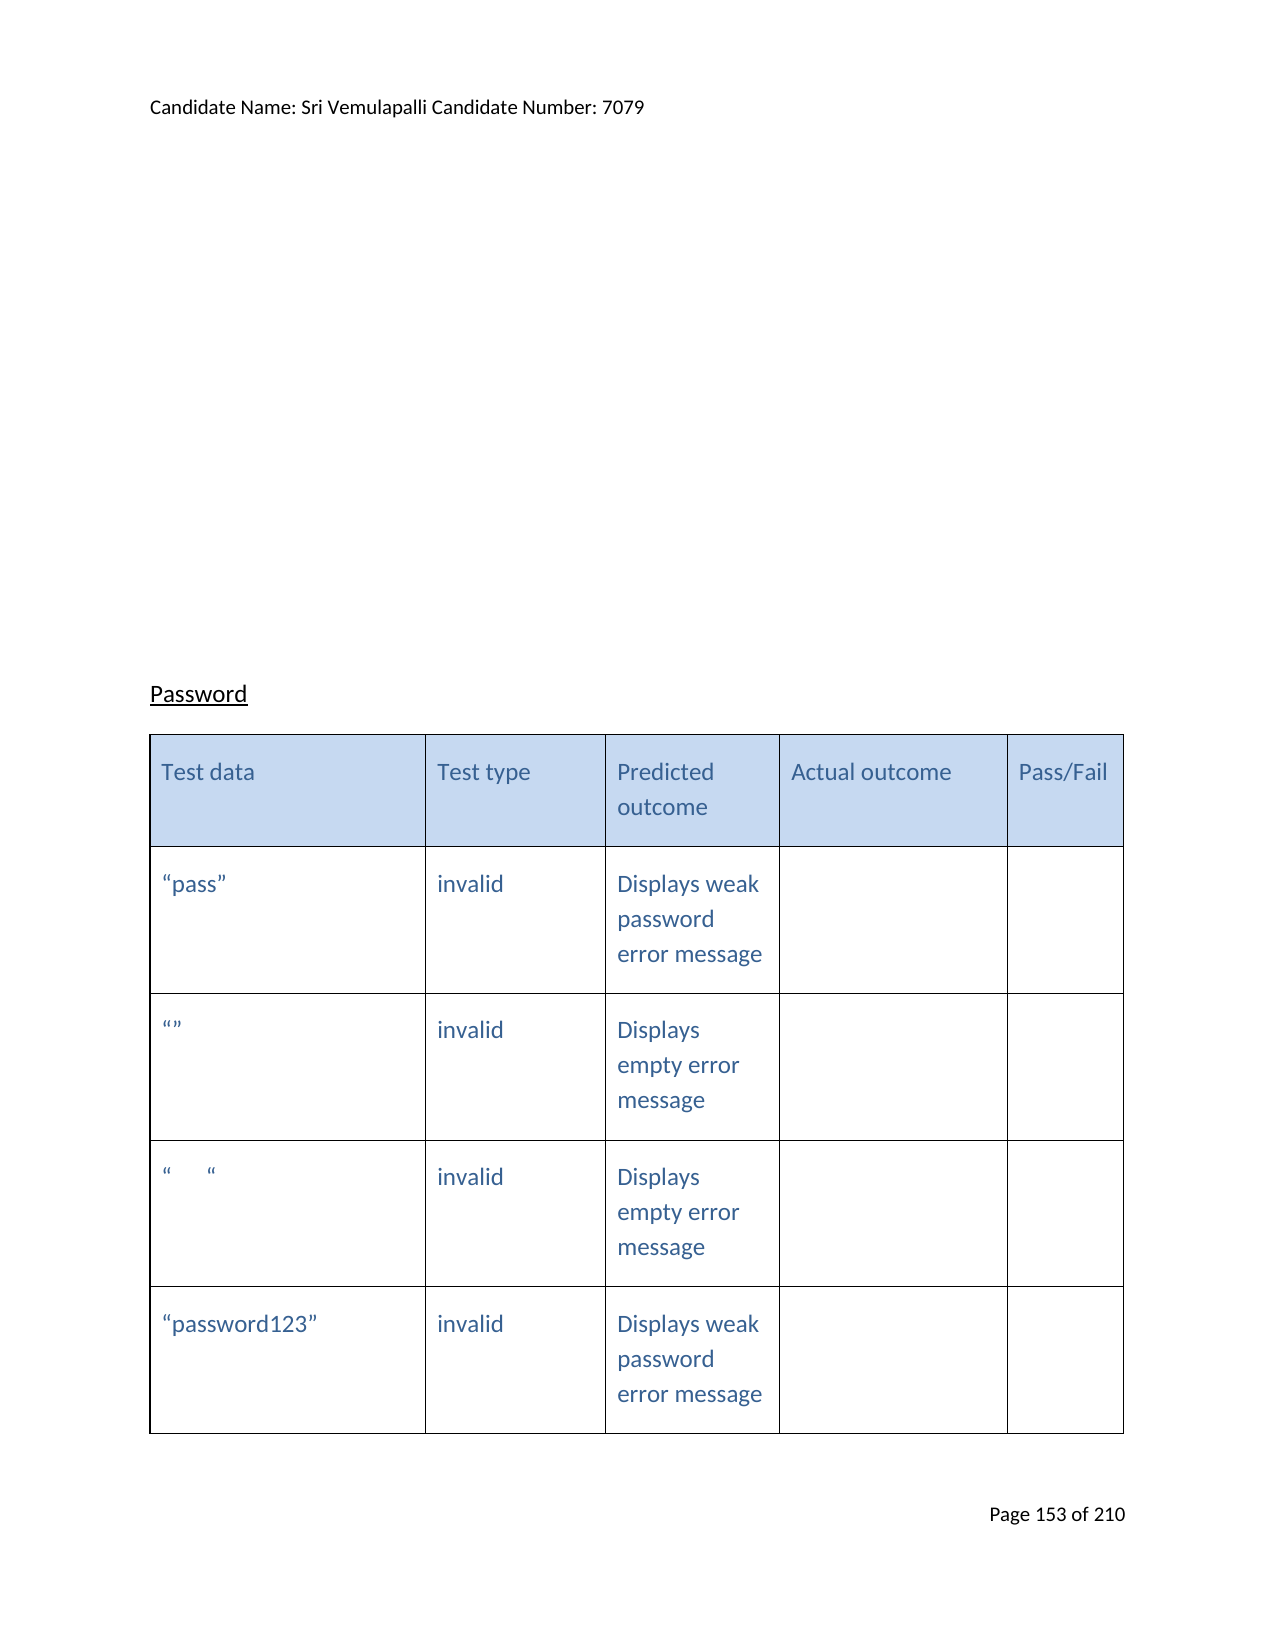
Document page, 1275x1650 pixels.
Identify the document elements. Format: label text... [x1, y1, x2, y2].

table_cell invalid [426, 847, 605, 993]
table_cell [1008, 847, 1123, 993]
table_cell [780, 847, 1007, 993]
table_cell invalid [426, 1141, 605, 1286]
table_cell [606, 1287, 779, 1433]
table_header Test type [426, 735, 605, 846]
table_cell [1008, 994, 1123, 1139]
table_cell [780, 1287, 1007, 1433]
text Password [150, 678, 1125, 709]
table_cell [1008, 1287, 1123, 1433]
table_header Actual outcome [780, 735, 1007, 846]
table_header Test data [151, 735, 425, 846]
table_header Pass/Fail [1008, 735, 1123, 846]
table_header Predicted outcome [606, 735, 779, 846]
table_cell [1008, 1141, 1123, 1286]
table_cell “ “ [151, 1141, 425, 1286]
table_cell Displays empty error message [606, 1141, 779, 1286]
table_cell Displays weak password error message [606, 847, 779, 993]
table_cell “” [151, 994, 425, 1139]
table_cell Displays empty error message [606, 994, 779, 1139]
table_cell “pass” [151, 847, 425, 993]
table_cell “password123” [151, 1287, 425, 1433]
table_cell [780, 994, 1007, 1139]
table_cell invalid [426, 1287, 605, 1433]
table_cell invalid [426, 994, 605, 1139]
table_cell [780, 1141, 1007, 1286]
